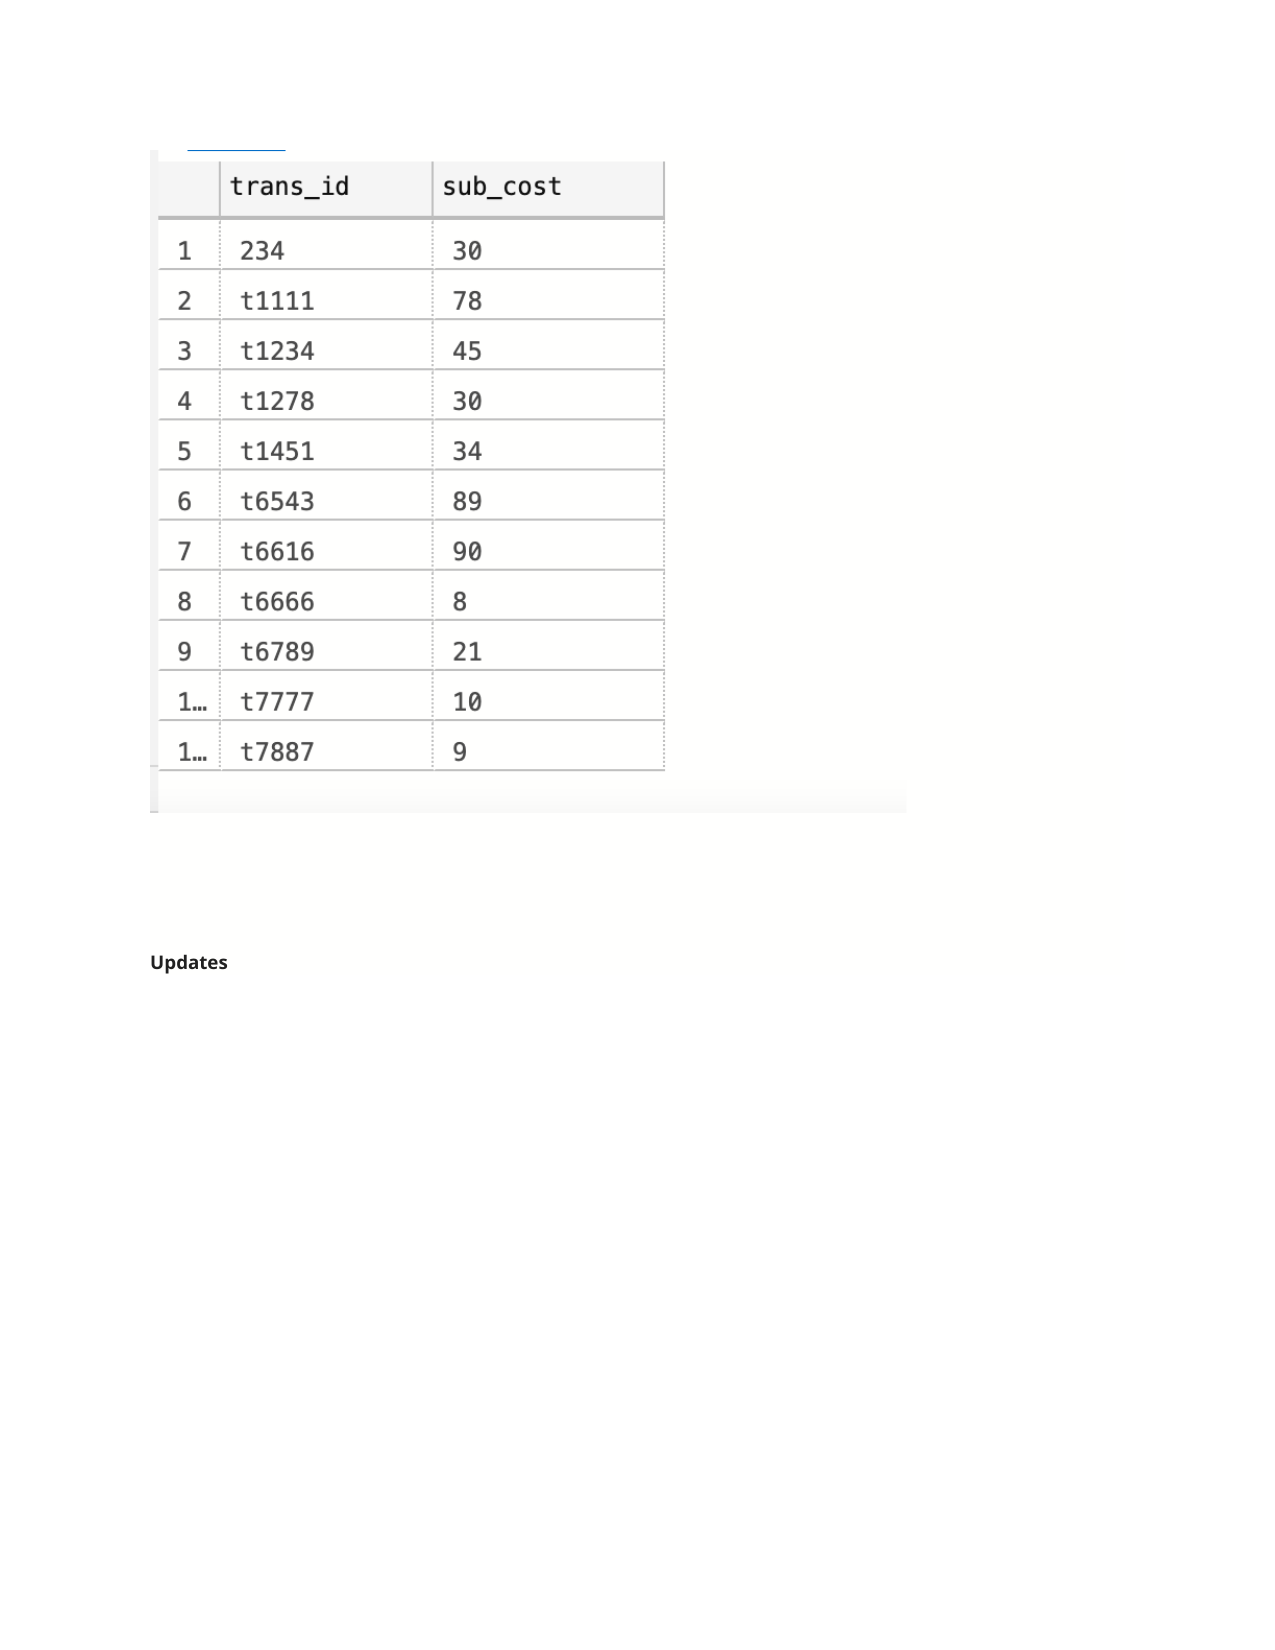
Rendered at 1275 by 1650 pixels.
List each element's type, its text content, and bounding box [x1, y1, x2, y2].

text Updates [150, 947, 1125, 975]
picture [150, 150, 907, 813]
